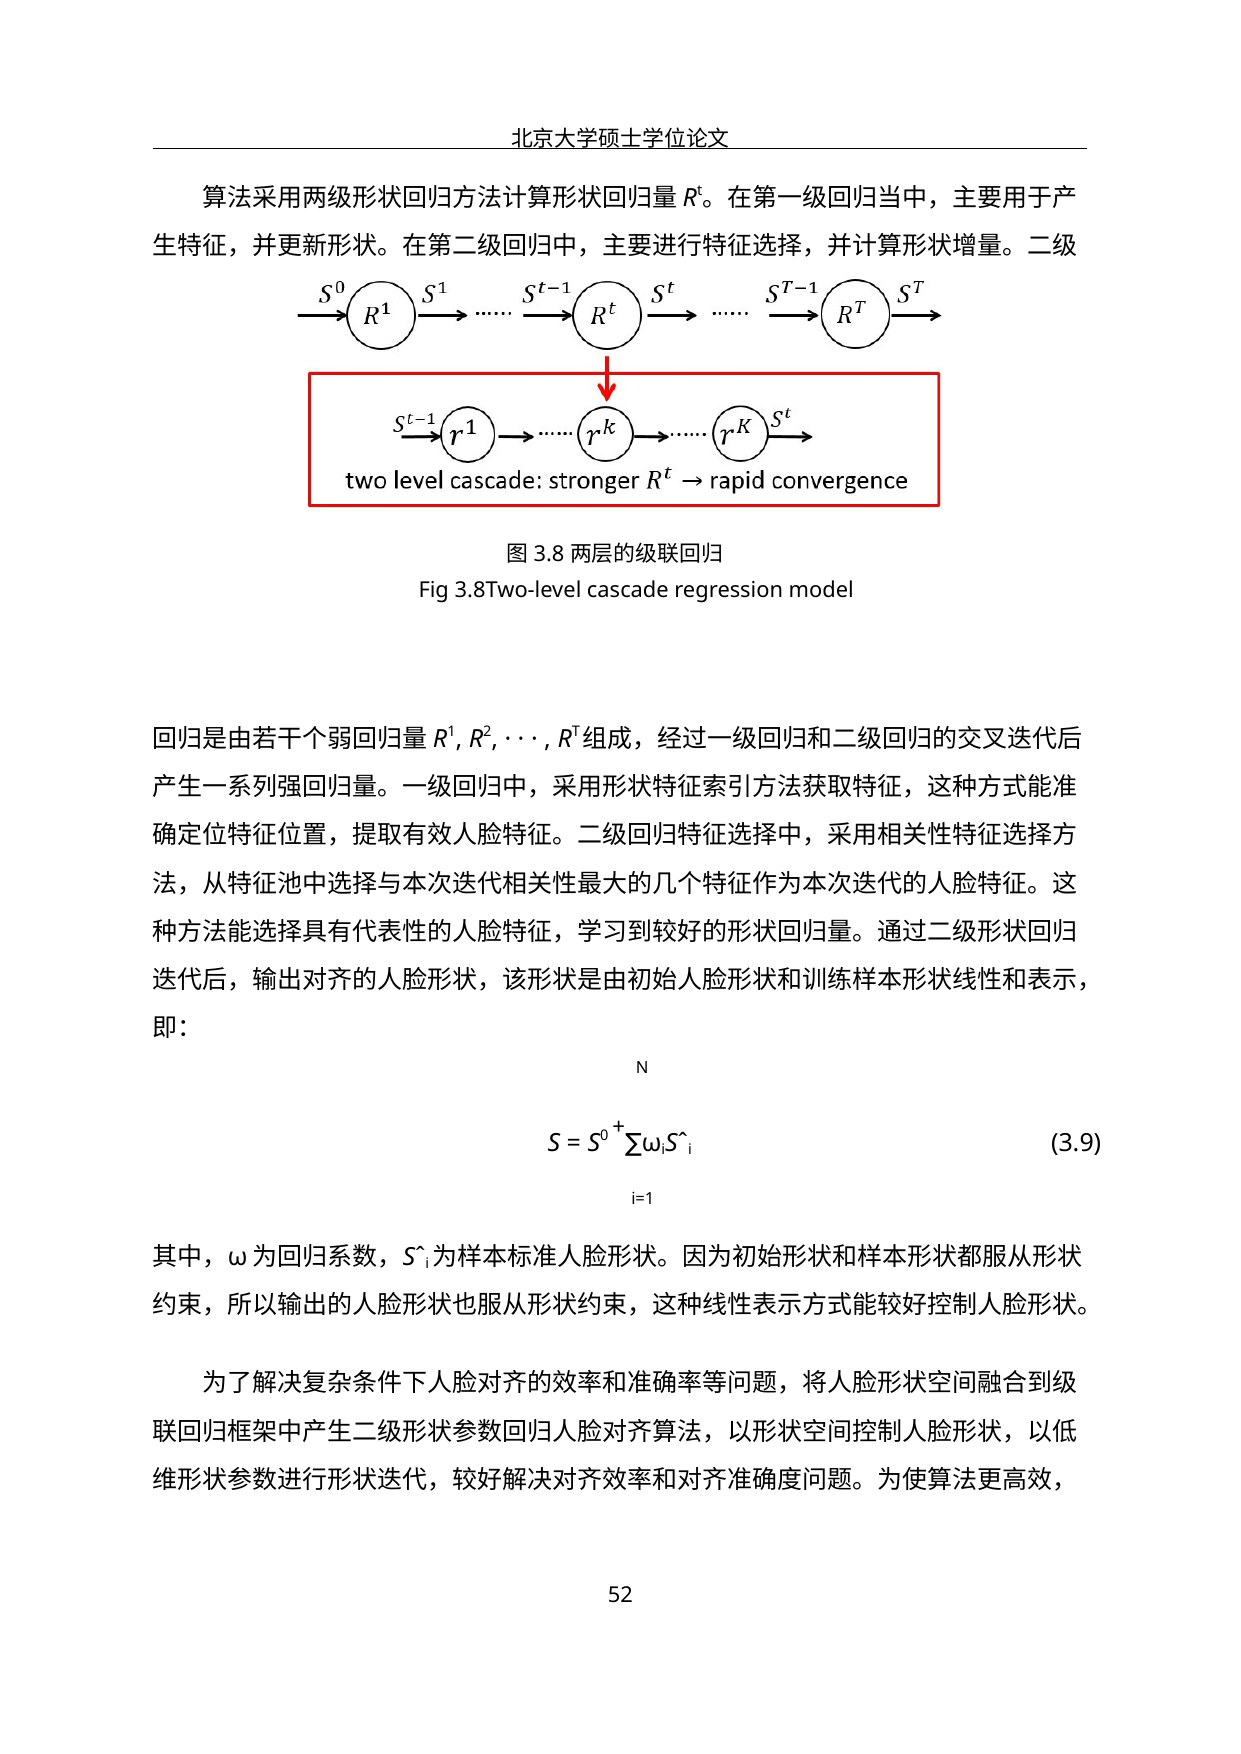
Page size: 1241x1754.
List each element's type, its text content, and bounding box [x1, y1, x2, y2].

text S = S0 +∑ωiSˆi (3.9) [143, 1110, 1101, 1163]
picture [293, 273, 947, 513]
text i=1 [187, 1186, 1098, 1209]
text 其中，ω为回归系数，Sˆi为样本标准人脸形状。因为初始形状和样本形状都服从形状约束，所以输出的人脸形状也服从形状约束，这种线性表示方式能较好控制人脸形状。 [153, 1236, 1101, 1321]
text N [317, 1056, 967, 1079]
text Fig 3.8 Two-level cascade regression model [143, 574, 1101, 604]
text 算法采用两级形状回归方法计算形状回归量Rt。在第一级回归当中，主要用于产生特征，并更新形状。在第二级回归中，主要进行特征选择，并计算形状增量。二级 [153, 177, 1101, 262]
subtitle 图 3.8 两层的级联回归 [143, 536, 1086, 568]
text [153, 1363, 1101, 1495]
text 回归是由若干个弱回归量R1, R2, · · · , RT组成，经过一级回归和二级回归的交叉迭代后产生一系列强回归量。一级回归中，采用形状特征索引方法获取特征，这种方式能准确定位特征位置，提取有效人脸特征。二级回归特征选择中，采用相关性特征选择方法，从特征池中选择与本次迭代相关性最大的几个特征作为本次迭代的人脸特征。这种方法能选择具有代表性的人脸特征，学习到较好的形状回归量。通过二级形状回归迭代后，输出对齐的人脸形状，该形状是由初始人脸形状和训练样本形状线性和表示，即： [153, 719, 1101, 1044]
